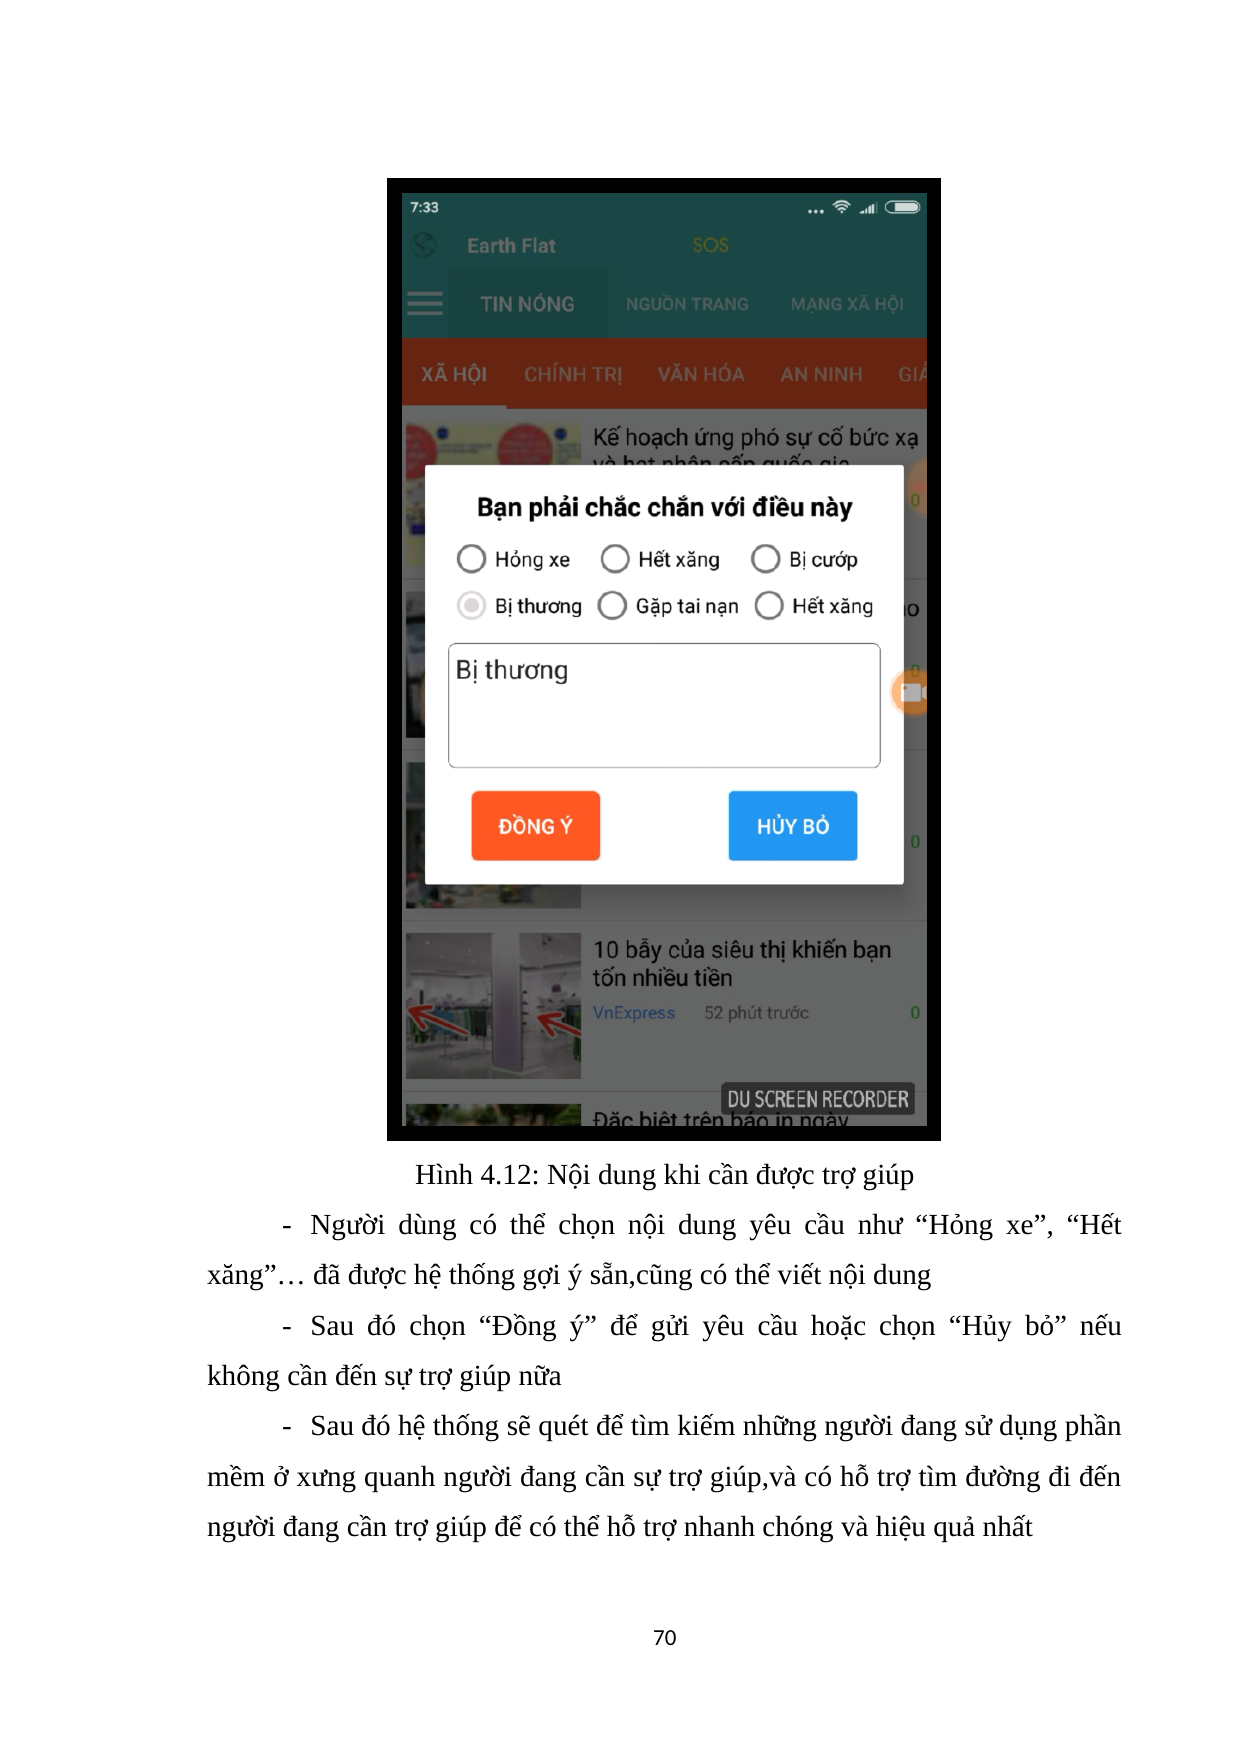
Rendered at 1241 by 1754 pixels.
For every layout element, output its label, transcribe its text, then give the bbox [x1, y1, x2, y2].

list Sau đó hệ thống sẽ quét để tìm kiếm những người đang sử dụng phần mềm ở xưng quanh người đang cần sự trợ giúp,và có hỗ trợ tìm đường đi đến người đang cần trợ giúp để có thể hỗ trợ nhanh chóng và hiệu quả nhất [207, 1408, 1122, 1543]
text Hình 4.12: Nội dung khi cần được trợ giúp [207, 1157, 1122, 1190]
list Người dùng có thể chọn nội dung yêu cầu như “Hỏng xe”, “Hết xăng”… đã được hệ thống gợi ý sẵn,cũng có thể viết nội dung [207, 1207, 1122, 1291]
picture [402, 193, 927, 1126]
list Sau đó chọn “Đồng ý” để gửi yêu cầu hoặc chọn “Hủy bỏ” nếu không cần đến sự trợ giúp nữa [207, 1308, 1122, 1392]
